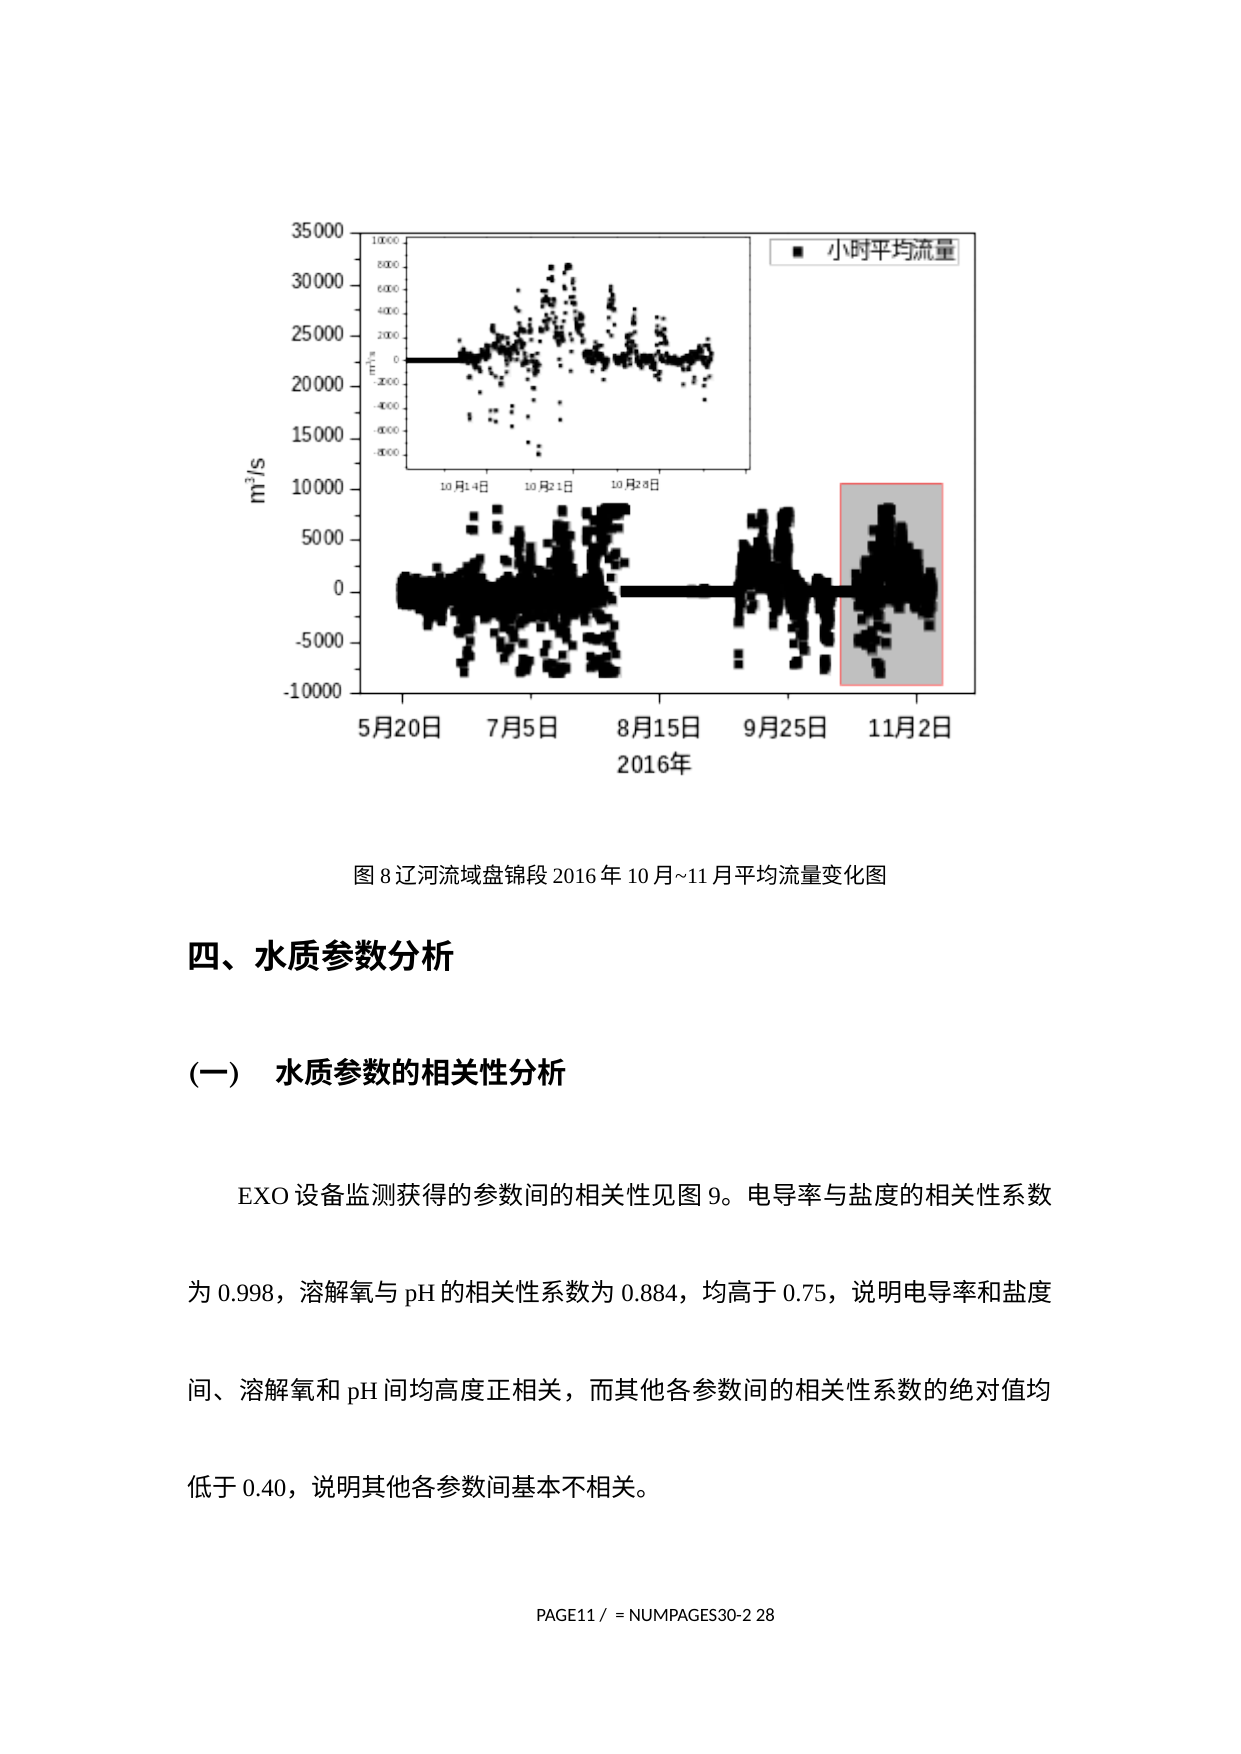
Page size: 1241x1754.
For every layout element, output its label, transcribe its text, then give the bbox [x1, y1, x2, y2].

title 四、水质参数分析 [187, 922, 1053, 987]
text EXO设备监测获得的参数间的相关性见图9。电导率与盐度的相关性系数为0.998，溶解氧与pH的相关性系数为0.884，均高于0.75，说明电导率和盐度间、溶解氧和pH间均高度正相关，而其他各参数间的相关性系数的绝对值均低于0.40，说明其他各参数间基本不相关。 [187, 1161, 1053, 1518]
subtitle 水质参数的相关性分析 [187, 1038, 1053, 1103]
text 图 8辽河流域盘锦段2016年10月~11月平均流量变化图 [187, 158, 1053, 890]
